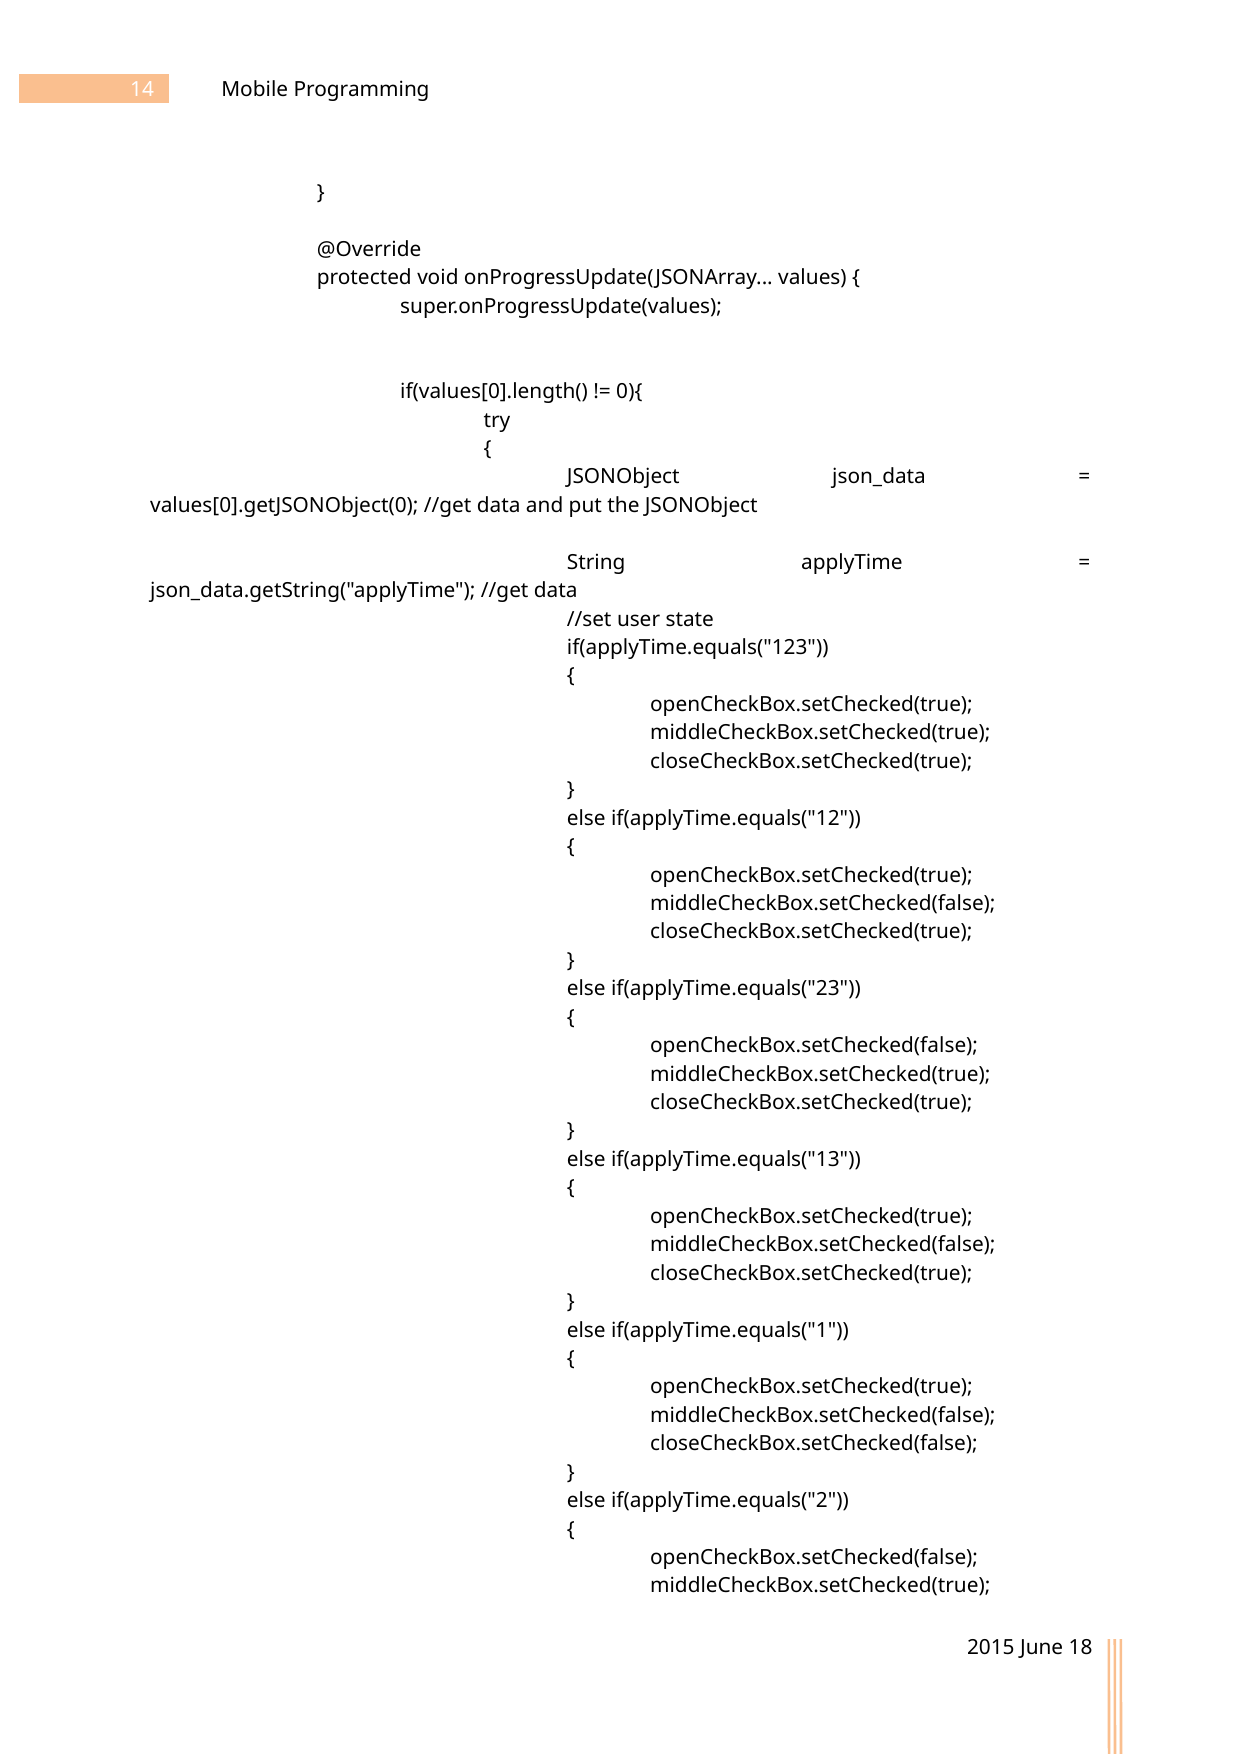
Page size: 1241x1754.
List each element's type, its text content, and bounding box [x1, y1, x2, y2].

text else if(applyTime.equals("2")) [150, 1485, 1090, 1514]
text openCheckBox.setChecked(true); [150, 860, 1090, 888]
text { [150, 661, 1090, 689]
text closeCheckBox.setChecked(true); [150, 1087, 1090, 1116]
text closeCheckBox.setChecked(true); [150, 1258, 1090, 1286]
text closeCheckBox.setChecked(false); [150, 1428, 1090, 1457]
text String applyTime = json_data.getString("applyTime"); //get data [150, 547, 1090, 604]
text middleCheckBox.setChecked(false); [150, 888, 1090, 917]
text openCheckBox.setChecked(false); [150, 1030, 1090, 1059]
text openCheckBox.setChecked(true); [150, 689, 1090, 717]
text middleCheckBox.setChecked(false); [150, 1229, 1090, 1258]
text else if(applyTime.equals("23")) [150, 973, 1090, 1002]
text if(values[0].length() != 0){ [150, 376, 1090, 405]
text } [150, 1286, 1090, 1315]
text JSONObject json_data = values[0].getJSONObject(0); //get data and put the JSONObject [150, 462, 1090, 518]
text { [150, 1172, 1090, 1201]
text } [150, 1457, 1090, 1485]
text if(applyTime.equals("123")) [150, 632, 1090, 661]
text { [150, 1514, 1090, 1542]
text closeCheckBox.setChecked(true); [150, 746, 1090, 774]
text } [150, 774, 1090, 803]
text { [150, 433, 1090, 462]
text { [150, 1343, 1090, 1372]
text openCheckBox.setChecked(true); [150, 1201, 1090, 1229]
text super.onProgressUpdate(values); [150, 291, 1090, 319]
text { [150, 1002, 1090, 1030]
text protected void onProgressUpdate(JSONArray... values) { [150, 262, 1090, 291]
text openCheckBox.setChecked(true); [150, 1372, 1090, 1400]
text else if(applyTime.equals("13")) [150, 1144, 1090, 1172]
text middleCheckBox.setChecked(true); [150, 1571, 1090, 1599]
text //set user state [150, 604, 1090, 632]
text middleCheckBox.setChecked(false); [150, 1400, 1090, 1428]
text openCheckBox.setChecked(false); [150, 1542, 1090, 1571]
text else if(applyTime.equals("1")) [150, 1315, 1090, 1343]
text } [150, 1116, 1090, 1144]
text } [150, 945, 1090, 973]
text } [150, 177, 1090, 206]
text closeCheckBox.setChecked(true); [150, 917, 1090, 945]
text { [150, 831, 1090, 860]
text middleCheckBox.setChecked(true); [150, 717, 1090, 746]
text else if(applyTime.equals("12")) [150, 803, 1090, 831]
text @Override [150, 234, 1090, 262]
text try [150, 405, 1090, 433]
text middleCheckBox.setChecked(true); [150, 1059, 1090, 1087]
